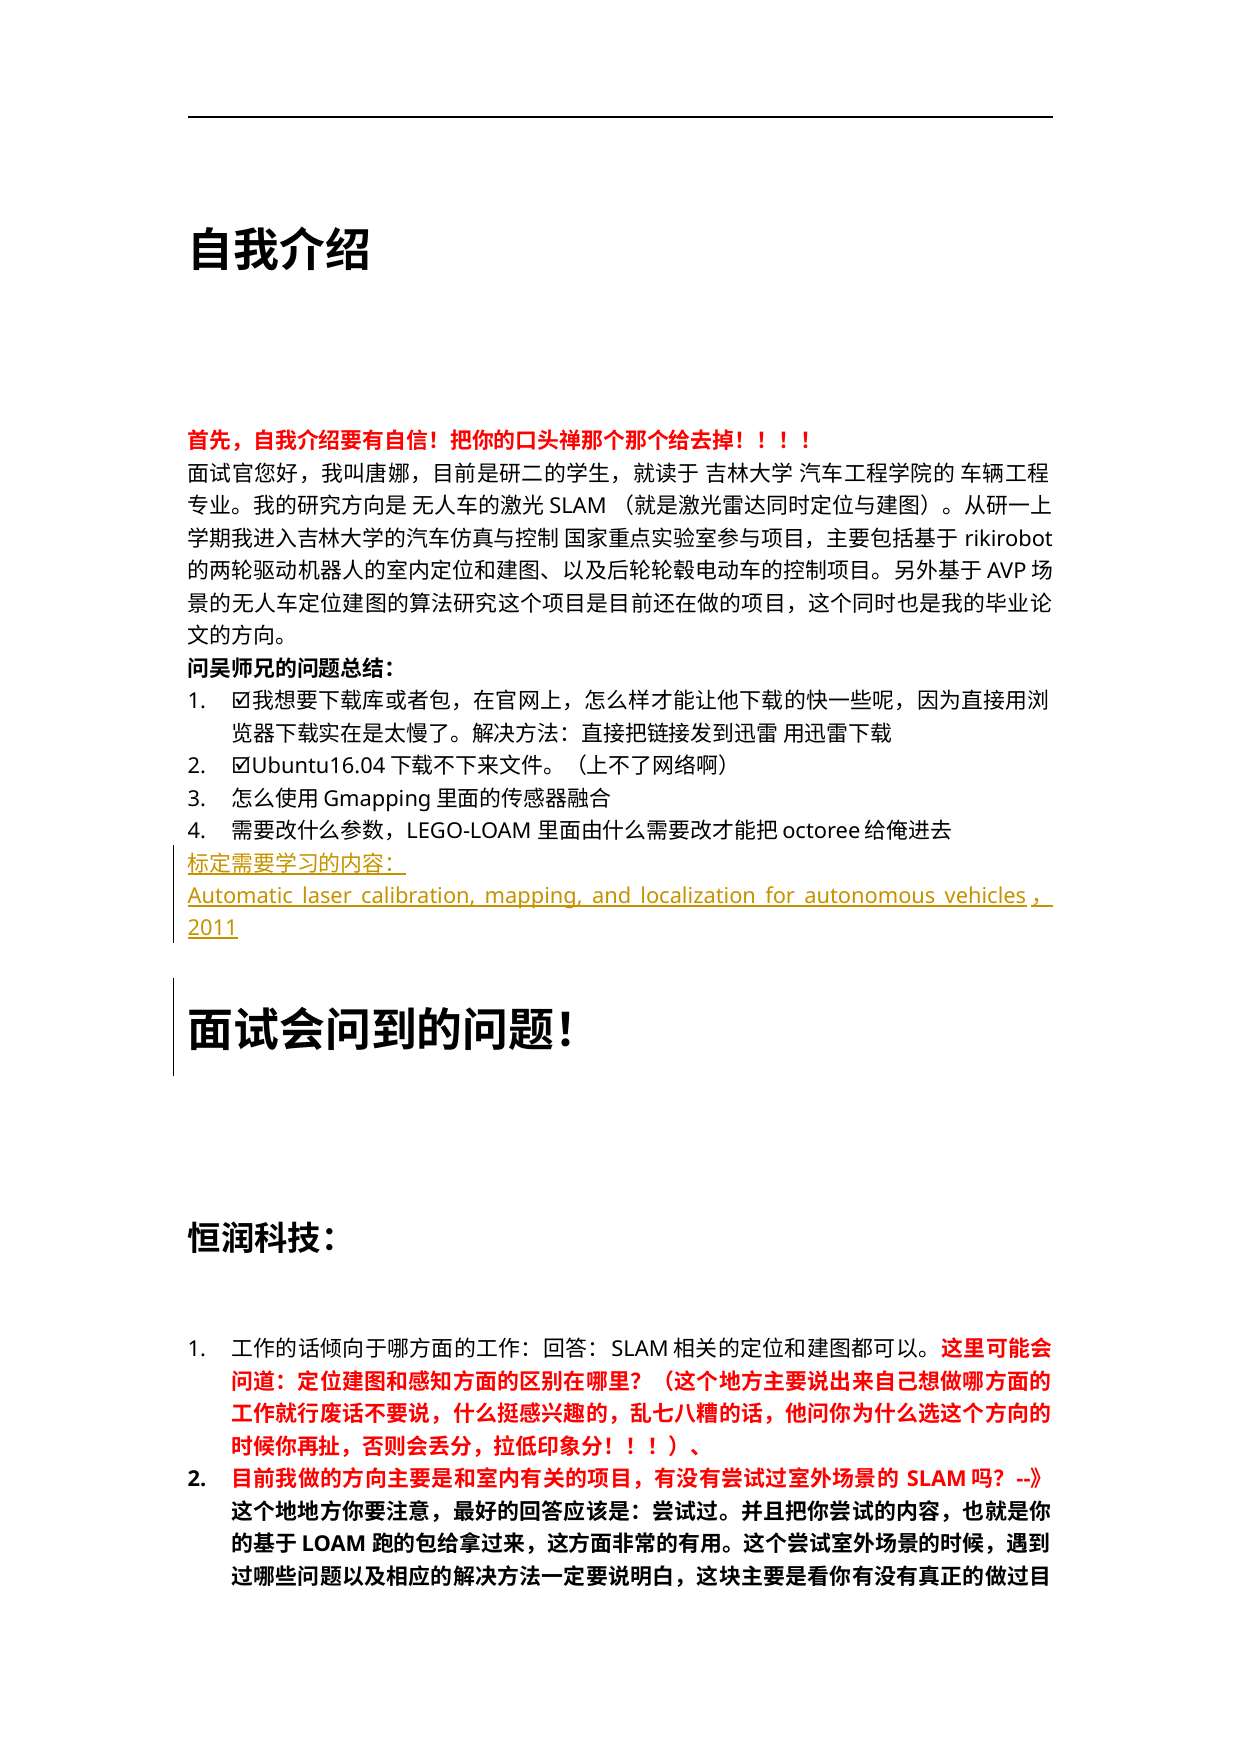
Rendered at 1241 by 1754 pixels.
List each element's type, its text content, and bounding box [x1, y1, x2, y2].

list 怎么使用Gmapping里面的传感器融合 [187, 780, 1053, 813]
list 需要改什么参数，LEGO-LOAM 里面由什么需要改才能把octoree给俺进去 [187, 813, 1053, 845]
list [187, 1461, 1053, 1591]
text 首先，自我介绍要有自信！把你的口头禅那个那个给去掉！！！！ [187, 423, 1053, 455]
list Ubuntu16.04下载不下来文件。（上不了网络啊） [187, 748, 1053, 780]
subtitle 恒润科技： [187, 1204, 1053, 1269]
subtitle 自我介绍 [187, 197, 1053, 295]
list 工作的话倾向于哪方面的工作：回答：SLAM相关的定位和建图都可以。这里可能会问道：定位建图和感知方面的区别在哪里？（这个地方主要说出来自己想做哪方面的工作就行废话不要说，什么挺感兴趣的，乱七八糟的话，他问你为什么选这个方向的时候你再扯，否则会丢分，拉低印象分！！！）、 [187, 1331, 1053, 1461]
text 面试官您好，我叫唐娜，目前是研二的学生，就读于 吉林大学 汽车工程学院的 车辆工程专业。我的研究方向是 无人车的激光SLAM （就是激光雷达同时定位与建图）。从研一上学期我进入吉林大学的汽车仿真与控制 国家重点实验室参与项目，主要包括基于rikirobot的两轮驱动机器人的室内定位和建图、以及后轮轮毂电动车的控制项目。另外基于AVP场景的无人车定位建图的算法研究这个项目是目前还在做的项目，这个同时也是我的毕业论文的方向。 [187, 455, 1053, 650]
subtitle 面试会问到的问题！ [187, 978, 1053, 1076]
text 问吴师兄的问题总结： [187, 650, 1053, 683]
list 我想要下载库或者包，在官网上，怎么样才能让他下载的快一些呢，因为直接用浏览器下载实在是太慢了。解决方法：直接把链接发到迅雷 用迅雷下载 [187, 683, 1053, 748]
